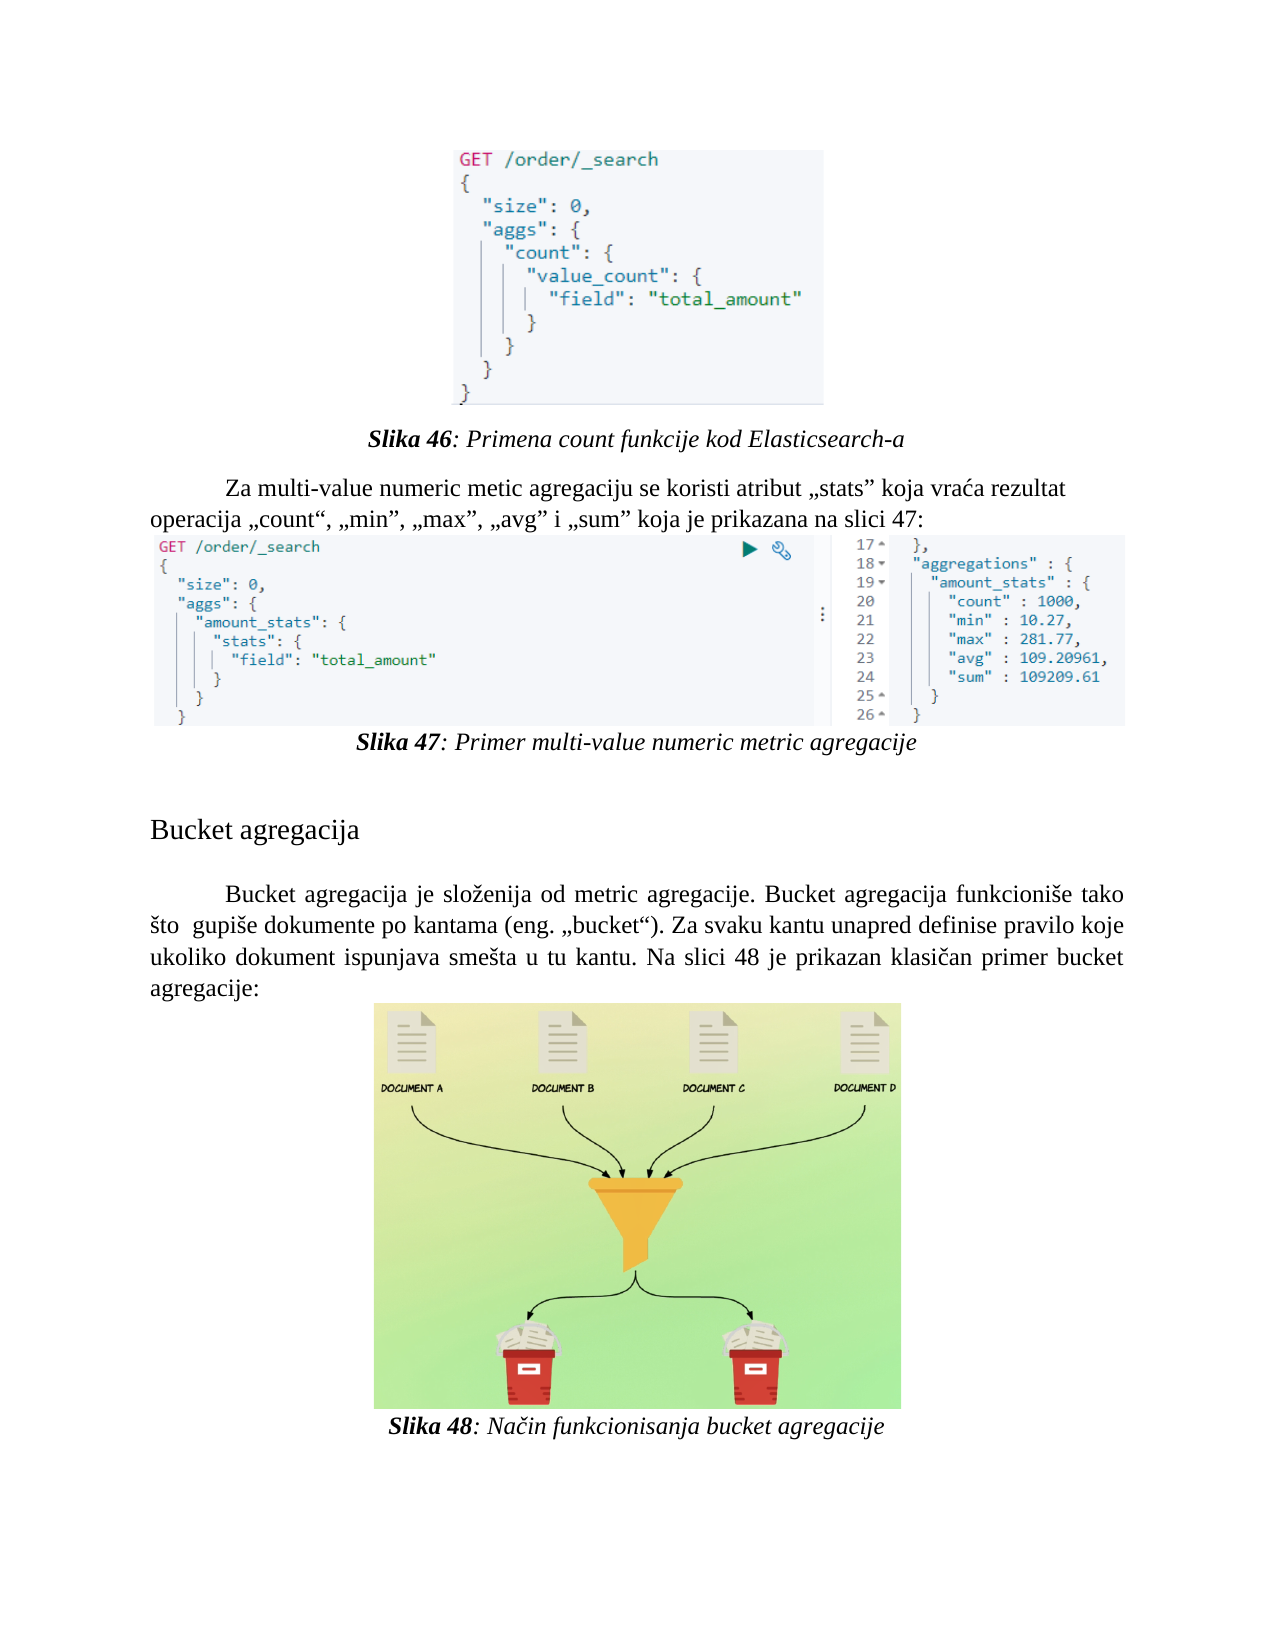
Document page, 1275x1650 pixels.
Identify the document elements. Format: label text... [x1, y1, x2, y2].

text Bucket agregacija je složenija od metric agregacije. Bucket agregacija funkcioniše tako što gupiše dokumente po kantama (eng. „bucket“). Za svaku kantu unapred definise pravilo koje ukoliko dokument ispunjava smešta u tu kantu. Na slici 48 je prikazan klasičan primer bucket agregacije: [150, 879, 1125, 1001]
picture [150, 535, 1125, 726]
text Slika 46: Primena count funkcije kod Elasticsearch-a [150, 424, 1125, 453]
text Slika 47: Primer multi-value numeric metric agregacije [150, 727, 1125, 756]
text Slika 48: Način funkcionisanja bucket agregacije [150, 1411, 1125, 1439]
subtitle Bucket agregacija [150, 812, 1125, 846]
text Za multi-value numeric metic agregaciju se koristi atribut „stats” koja vraća rezultat operacija „count“, „min”, „max”, „avg” i „sum” koja je prikazana na slici 47: [150, 473, 1125, 533]
picture [373, 1003, 902, 1409]
picture [451, 150, 824, 405]
